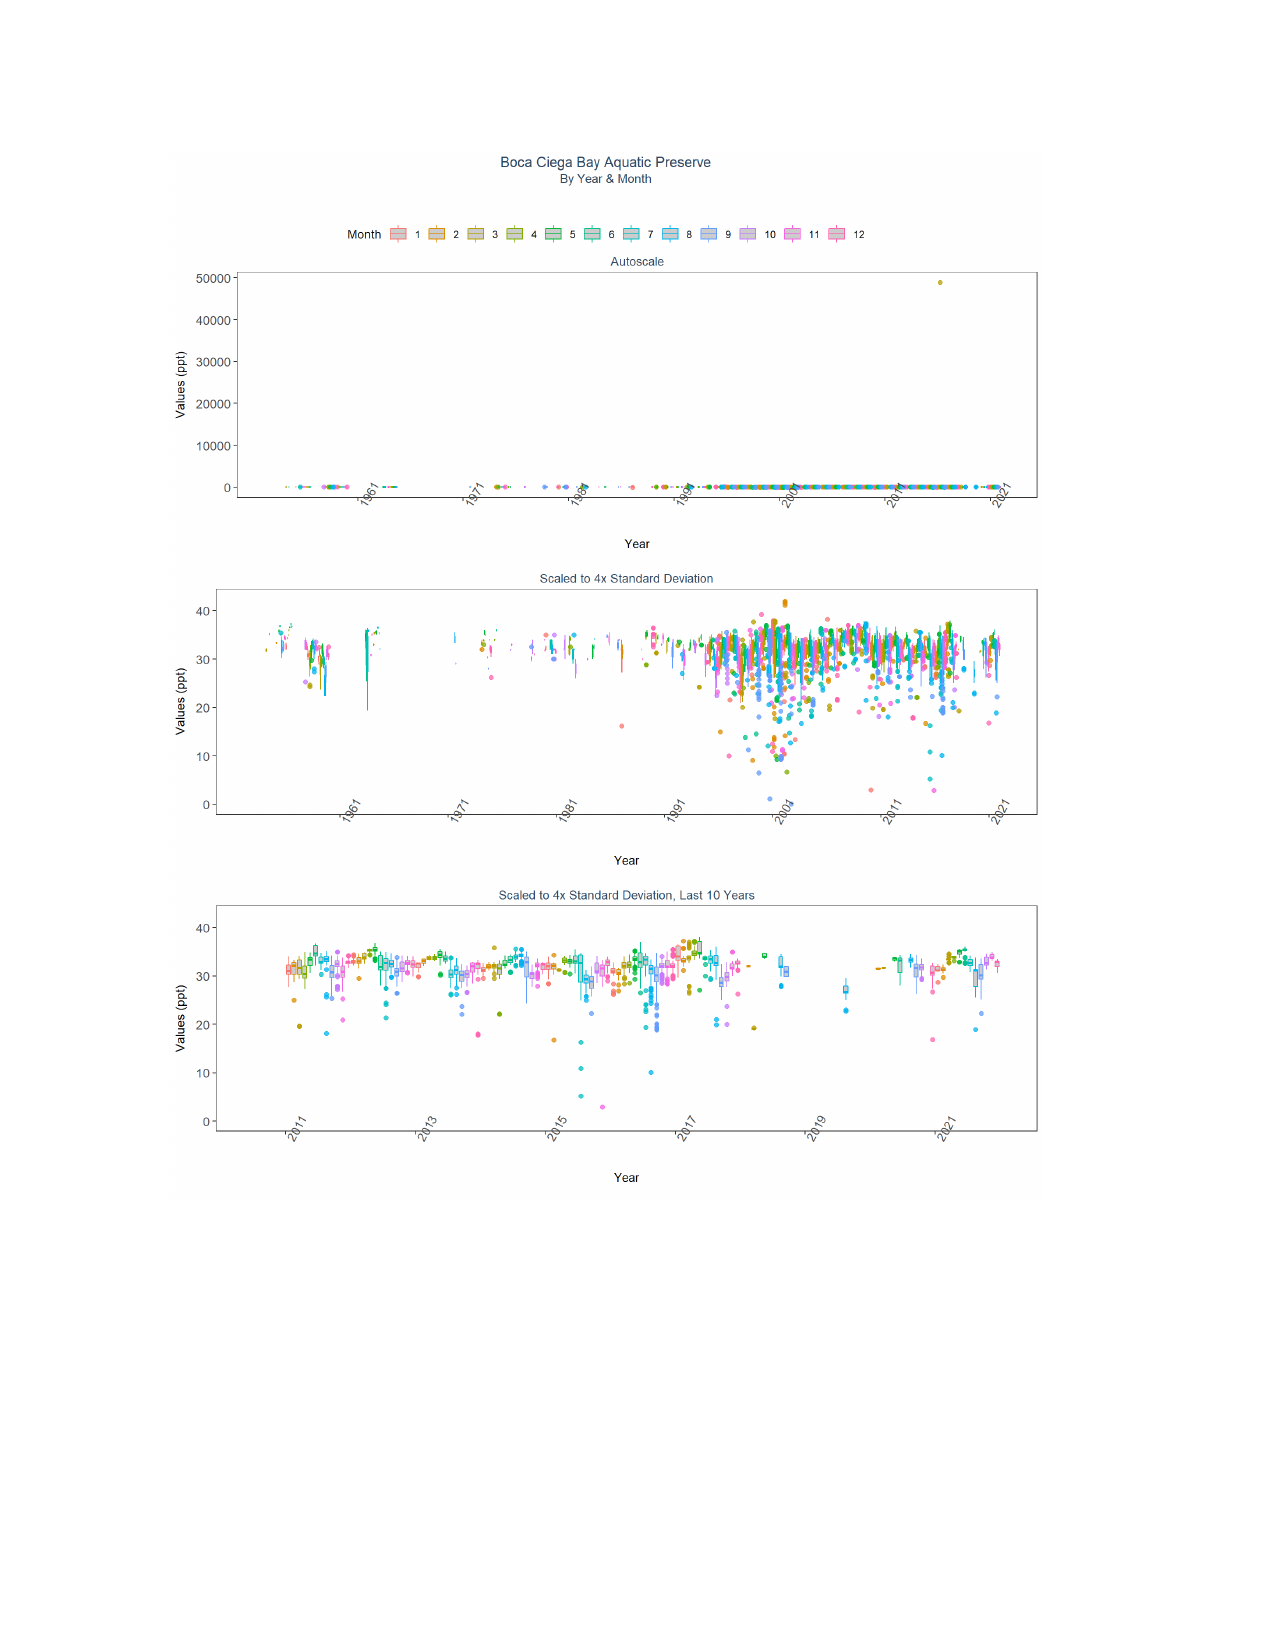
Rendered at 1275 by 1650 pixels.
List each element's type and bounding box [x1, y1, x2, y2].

picture [168, 150, 1044, 1200]
